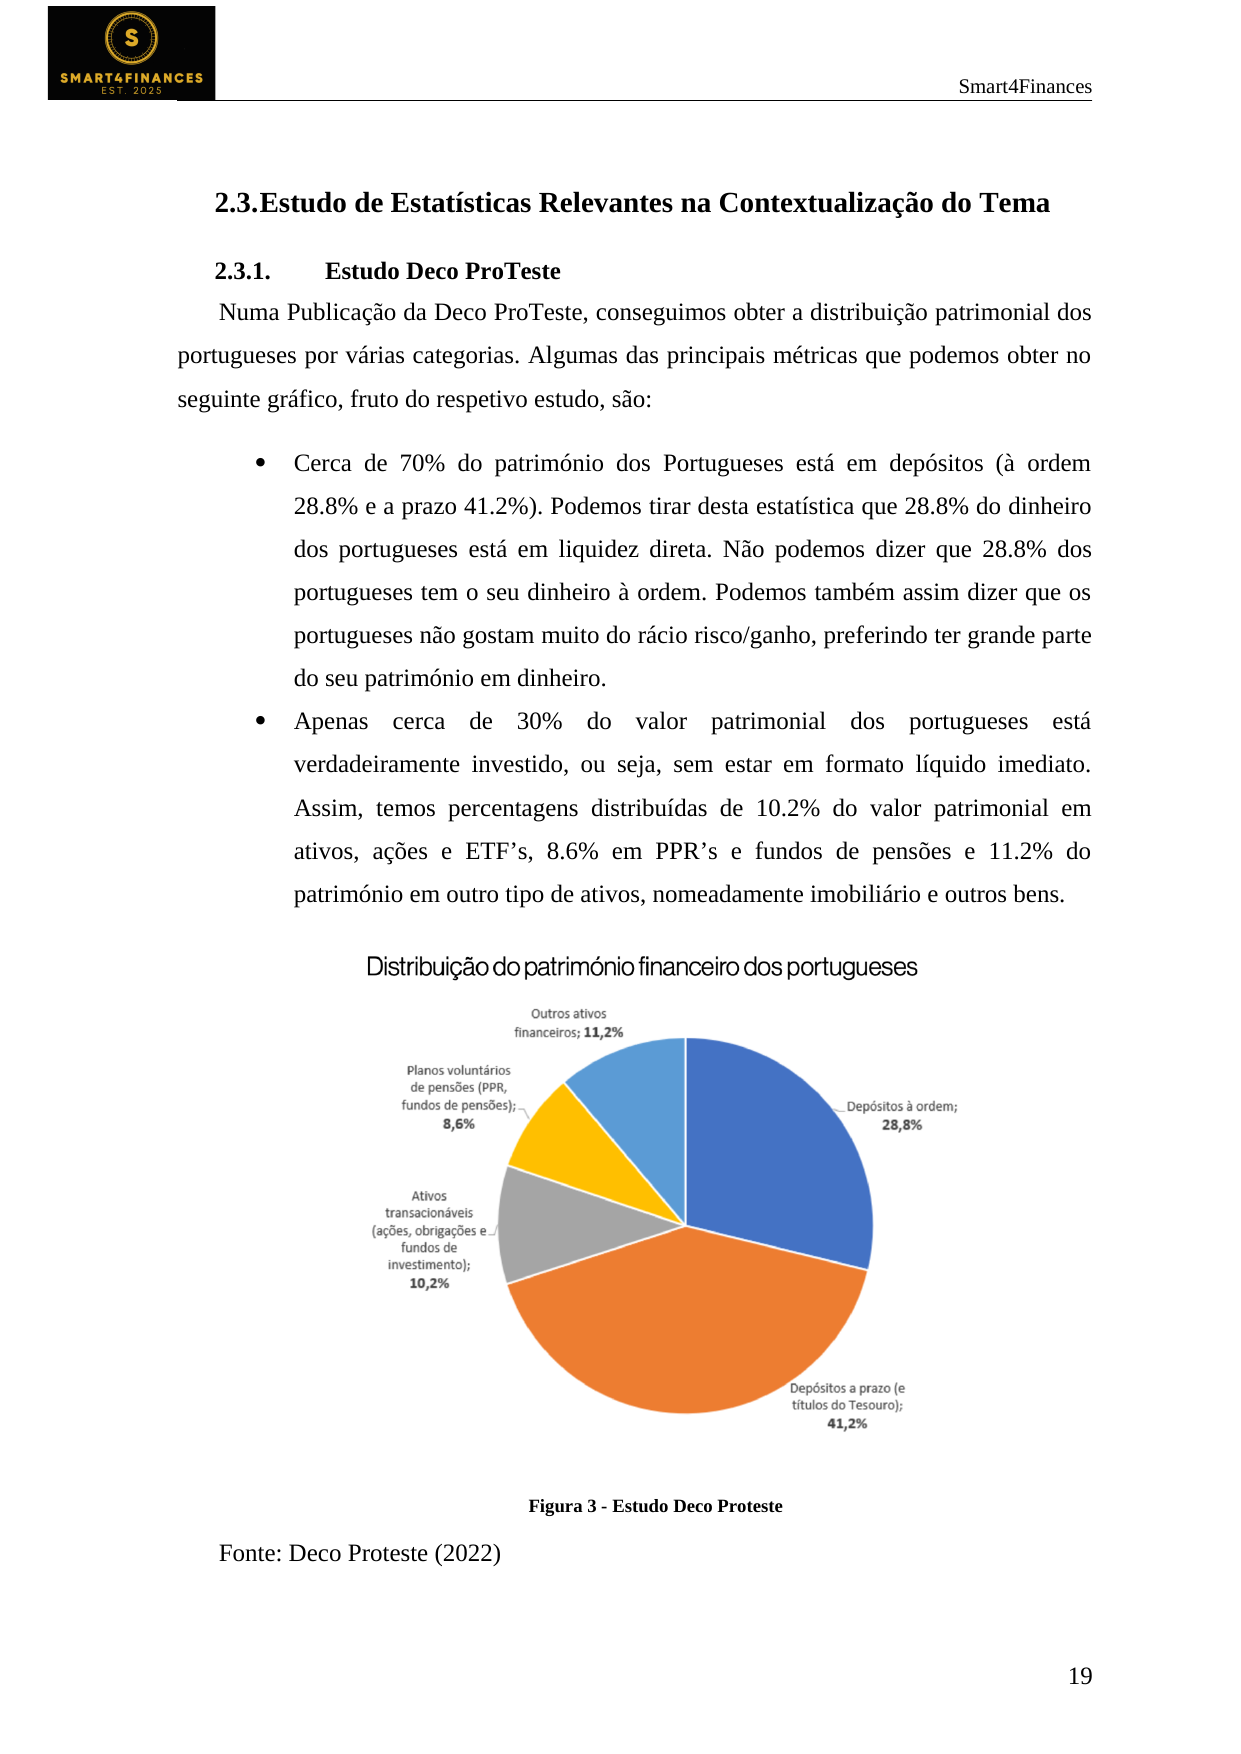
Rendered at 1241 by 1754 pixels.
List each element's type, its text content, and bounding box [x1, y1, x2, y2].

picture [47, 6, 216, 100]
subtitle Estudo Deco ProTeste [214, 256, 1092, 285]
picture [323, 942, 988, 1475]
list Cerca de 70% do património dos Portugueses está em depósitos (à ordem 28.8% e a prazo 41.2%). Podemos tirar desta estatística que 28.8% do dinheiro dos portugueses está em liquidez direta. Não podemos dizer que 28.8% dos portugueses tem o seu dinheiro à ordem. Podemos também assim dizer que os portugueses não gostam muito do rácio risco/ganho, preferindo ter grande parte do seu património em dinheiro. [256, 448, 1092, 692]
text Fonte: Deco Proteste (2022) [177, 1538, 1092, 1566]
text Figura - Estudo Deco Proteste [177, 1495, 1092, 1517]
subtitle Estudo de Estatísticas Relevantes na Contextualização do Tema [214, 185, 1092, 219]
text Numa Publicação da Deco ProTeste, conseguimos obter a distribuição patrimonial dos portugueses por várias categorias. Algumas das principais métricas que podemos obter no seguinte gráfico, fruto do respetivo estudo, são: [177, 297, 1092, 412]
list Apenas cerca de 30% do valor patrimonial dos portugueses está verdadeiramente investido, ou seja, sem estar em formato líquido imediato. Assim, temos percentagens distribuídas de 10.2% do valor patrimonial em ativos, ações e ETF’s, 8.6% em PPR’s e fundos de pensões e 11.2% do património em outro tipo de ativos, nomeadamente imobiliário e outros bens. [256, 706, 1092, 908]
